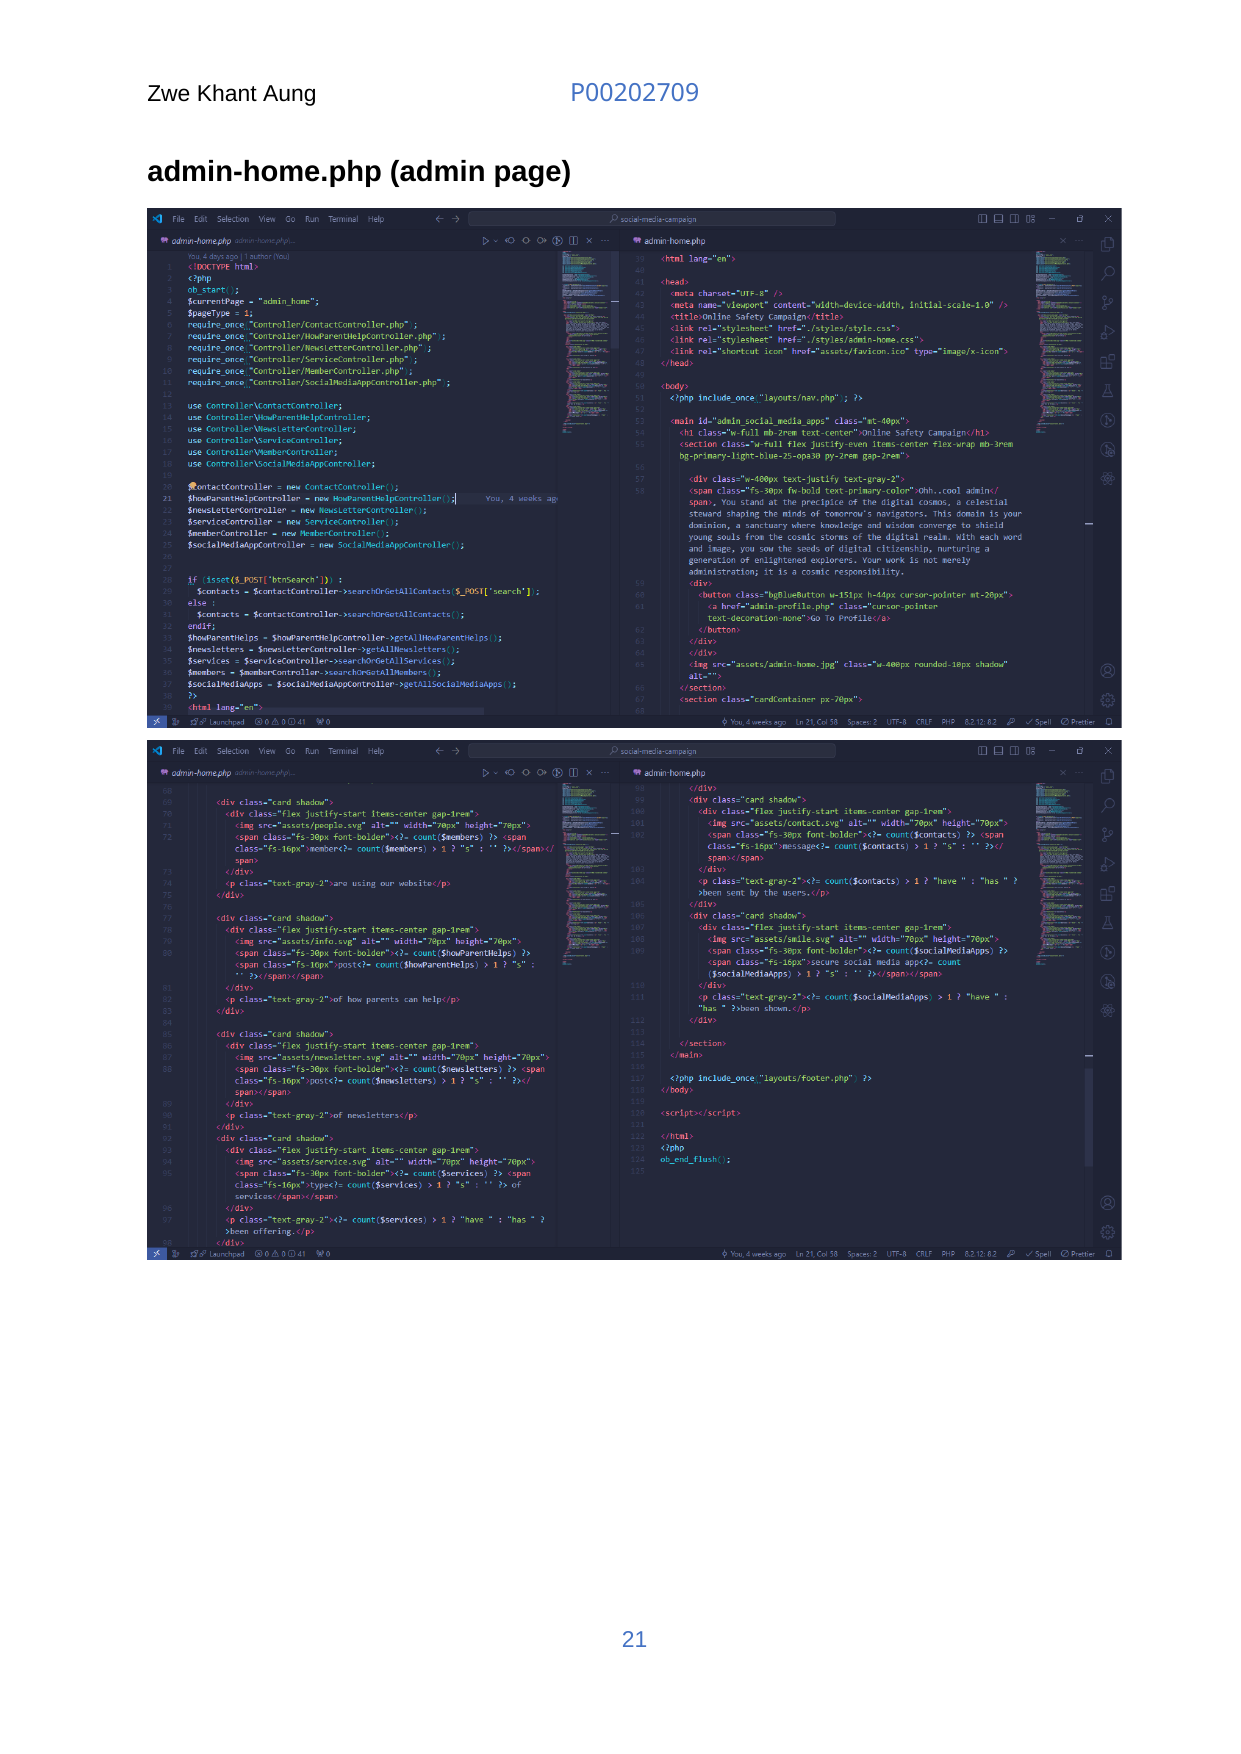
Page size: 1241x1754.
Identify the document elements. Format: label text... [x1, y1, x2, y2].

picture [147, 740, 1122, 1260]
picture [147, 208, 1122, 728]
subtitle admin-home.php (admin page) [147, 154, 1122, 188]
